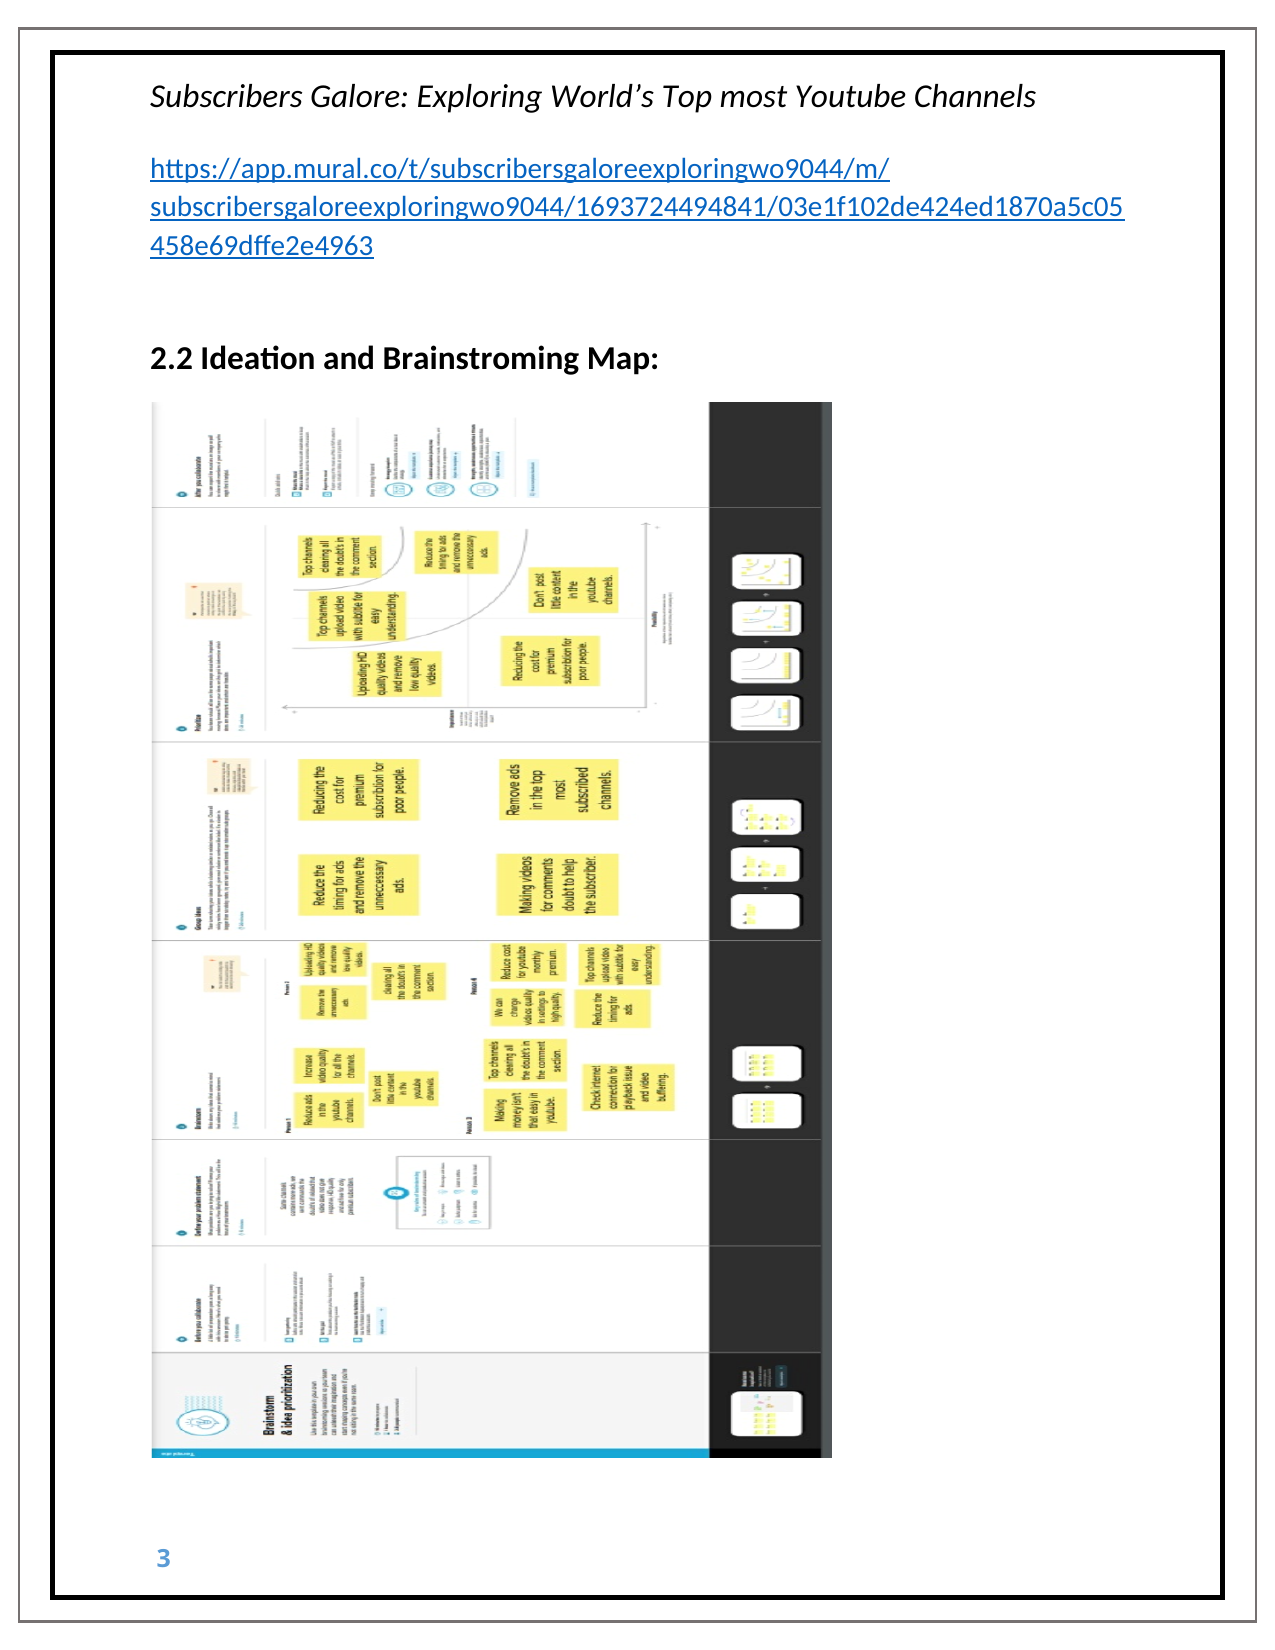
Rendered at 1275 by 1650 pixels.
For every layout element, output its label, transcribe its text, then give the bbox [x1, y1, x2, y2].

text https://app.mural.co/t/subscribersgaloreexploringwo9044/m/subscribersgaloreexploringwo9044/1693724494841/03e1f102de424ed1870a5c05458e69dffe2e4963 [150, 221, 1125, 262]
text 2.2 Ideation and Brainstroming Map: [150, 337, 1125, 378]
text https://app.mural.co/t/subscribersgaloreexploringwo9044/m/subscribersgaloreexploringwo9044/1693724494841/03e1f102de424ed1870a5c05458e69dffe2e4963 [150, 150, 1125, 219]
picture [152, 403, 832, 1458]
